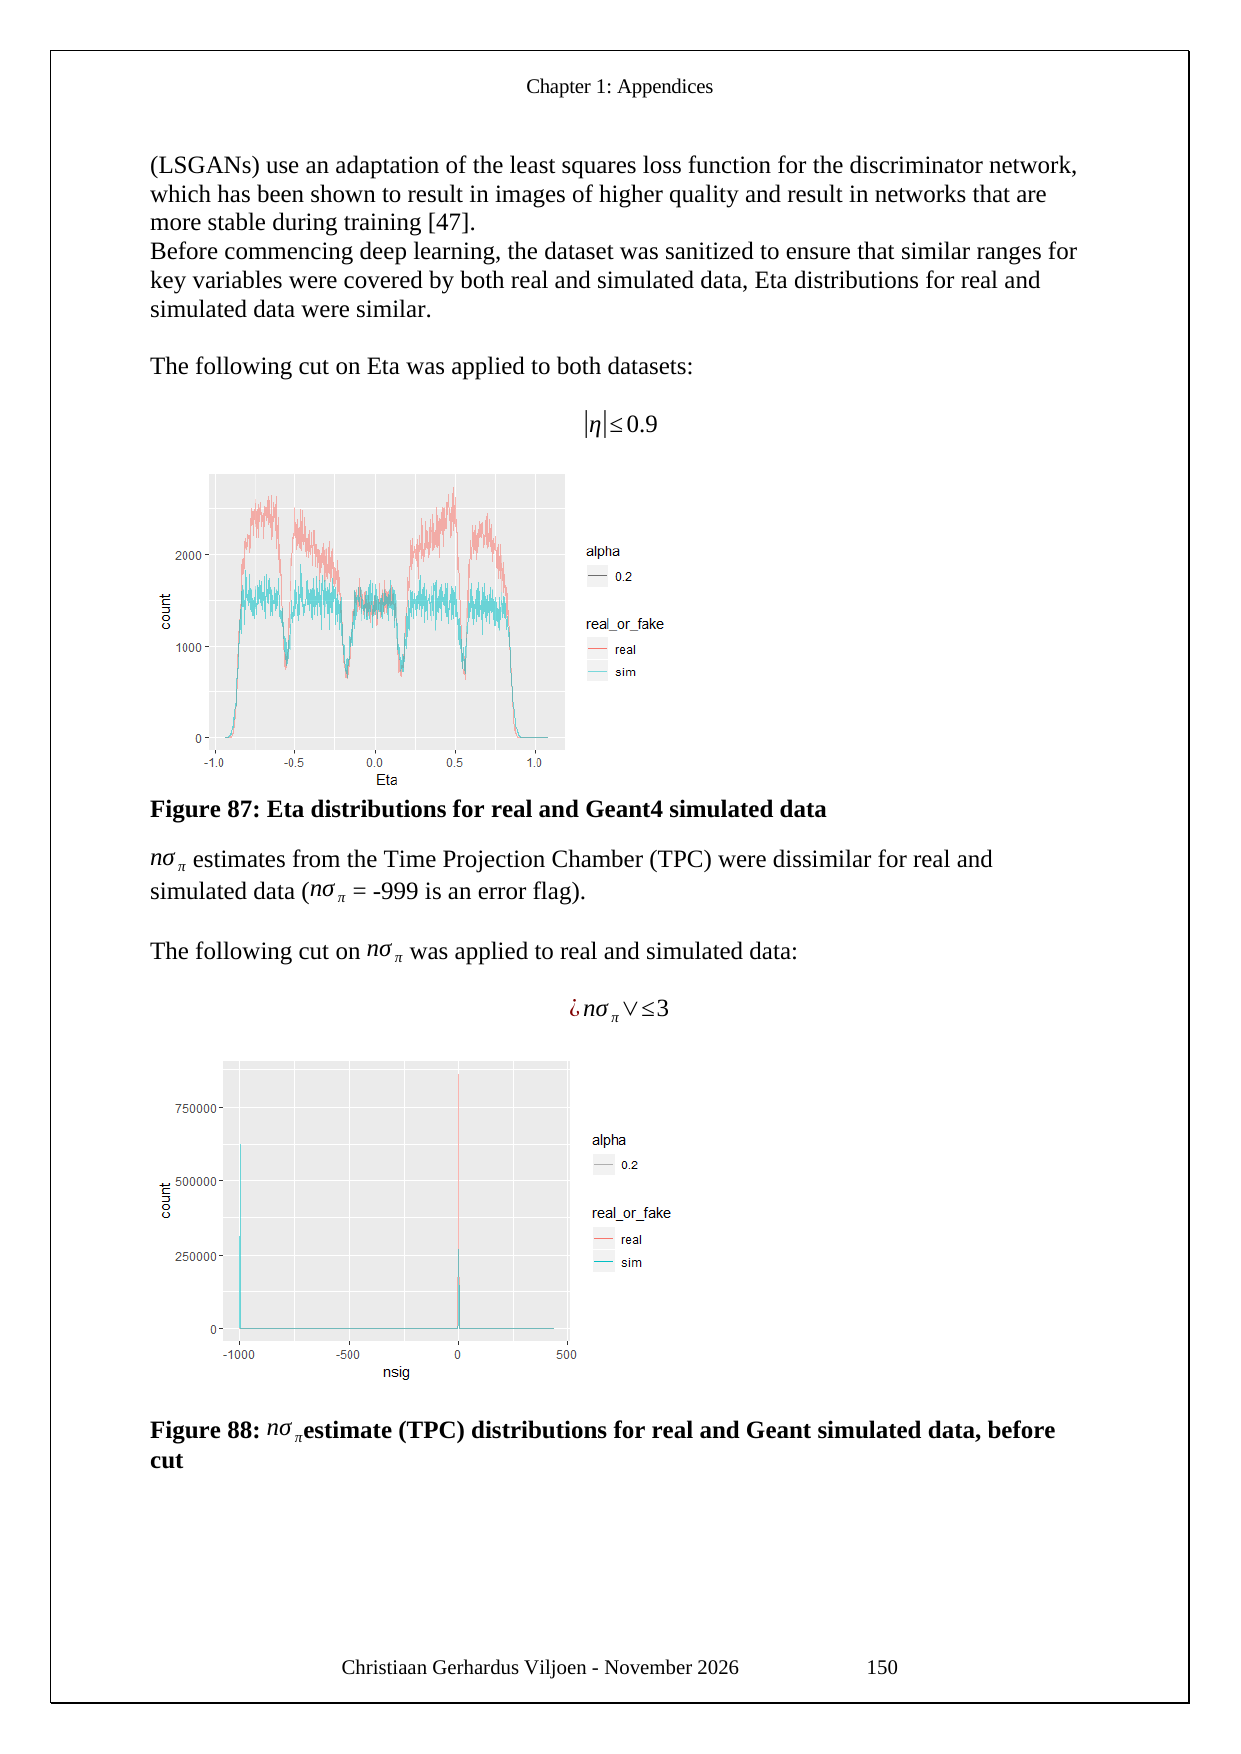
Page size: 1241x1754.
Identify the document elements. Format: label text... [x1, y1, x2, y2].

picture [150, 468, 678, 794]
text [150, 150, 1089, 236]
text The following cut on Eta was applied to both datasets: [150, 351, 1089, 380]
picture [150, 1055, 685, 1386]
text The following cut on was applied to real and simulated data: [150, 935, 1089, 966]
text estimates from the Time Projection Chamber (TPC) were dissimilar for real and simulated data ( = -999 is an error flag). [150, 843, 1089, 906]
text Before commencing deep learning, the dataset was sanitized to ensure that similar ranges for key variables were covered by both real and simulated data, Eta distributions for real and simulated data were similar. [150, 236, 1089, 322]
